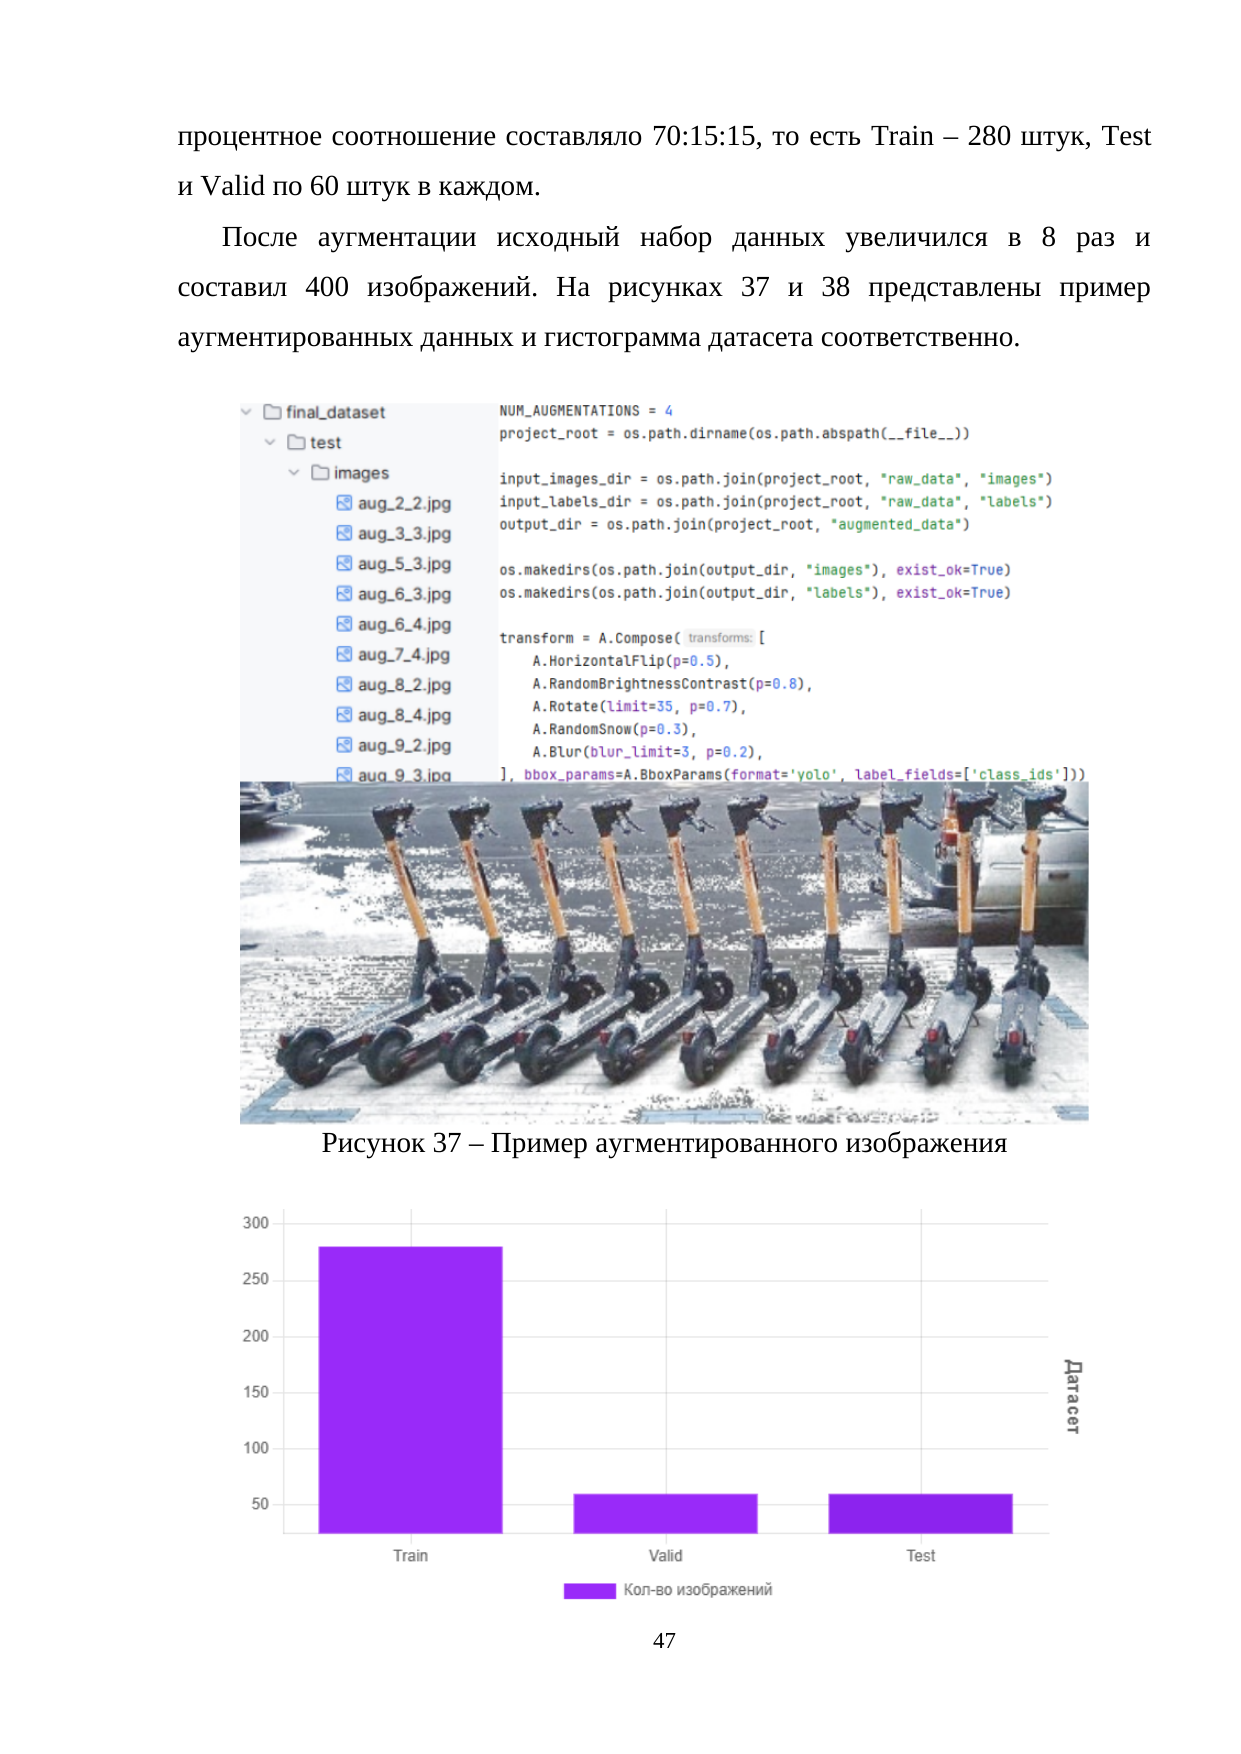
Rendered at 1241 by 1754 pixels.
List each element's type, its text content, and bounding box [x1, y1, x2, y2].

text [177, 118, 1152, 202]
text Рисунок 37 – Пример аугментированного изображения [177, 1125, 1152, 1159]
picture [240, 403, 1089, 1126]
picture [239, 1209, 1090, 1607]
text После аугментации исходный набор данных увеличился в 8 раз и составил 400 изображений. На рисунках 37 и 38 представлены пример аугментированных данных и гистограмма датасета соответственно. [177, 219, 1152, 353]
